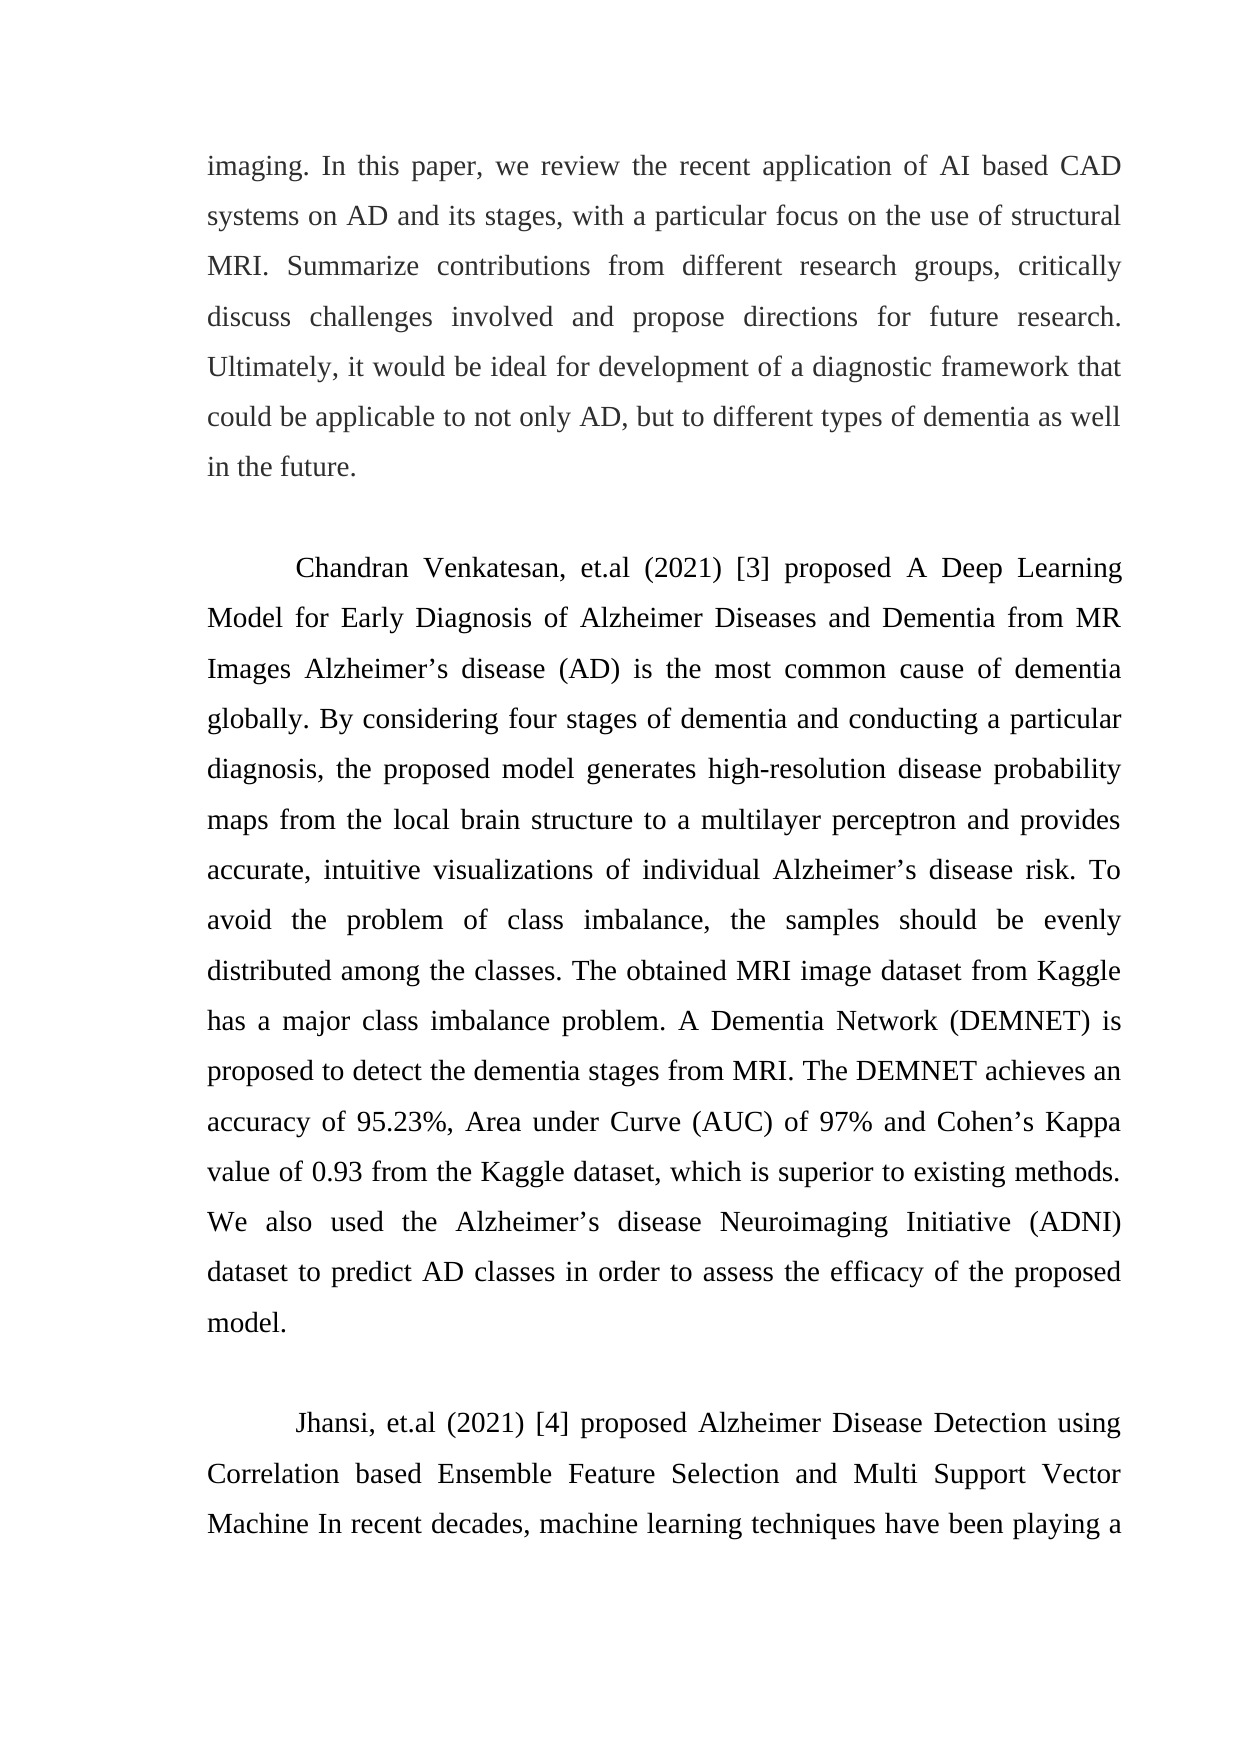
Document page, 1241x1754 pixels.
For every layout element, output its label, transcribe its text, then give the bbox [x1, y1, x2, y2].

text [207, 1406, 1122, 1540]
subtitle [207, 148, 1122, 483]
text Chandran Venkatesan, et.al (2021) [3] proposed A Deep Learning Model for Early Diagnosis of Alzheimer Diseases and Dementia from MR Images Alzheimer’s disease (AD) is the most common cause of dementia globally. By considering four stages of dementia and conducting a particular diagnosis, the proposed model generates high-resolution disease probability maps from the local brain structure to a multilayer perceptron and provides accurate, intuitive visualizations of individual Alzheimer’s disease risk. To avoid the problem of class imbalance, the samples should be evenly distributed among the classes. The obtained MRI image dataset from Kaggle has a major class imbalance problem. A Dementia Network (DEMNET) is proposed to detect the dementia stages from MRI. The DEMNET achieves an accuracy of 95.23%, Area under Curve (AUC) of 97% and Cohen’s Kappa value of 0.93 from the Kaggle dataset, which is superior to existing methods. We also used the Alzheimer’s disease Neuroimaging Initiative (ADNI) dataset to predict AD classes in order to assess the efficacy of the proposed model. [207, 550, 1122, 1338]
